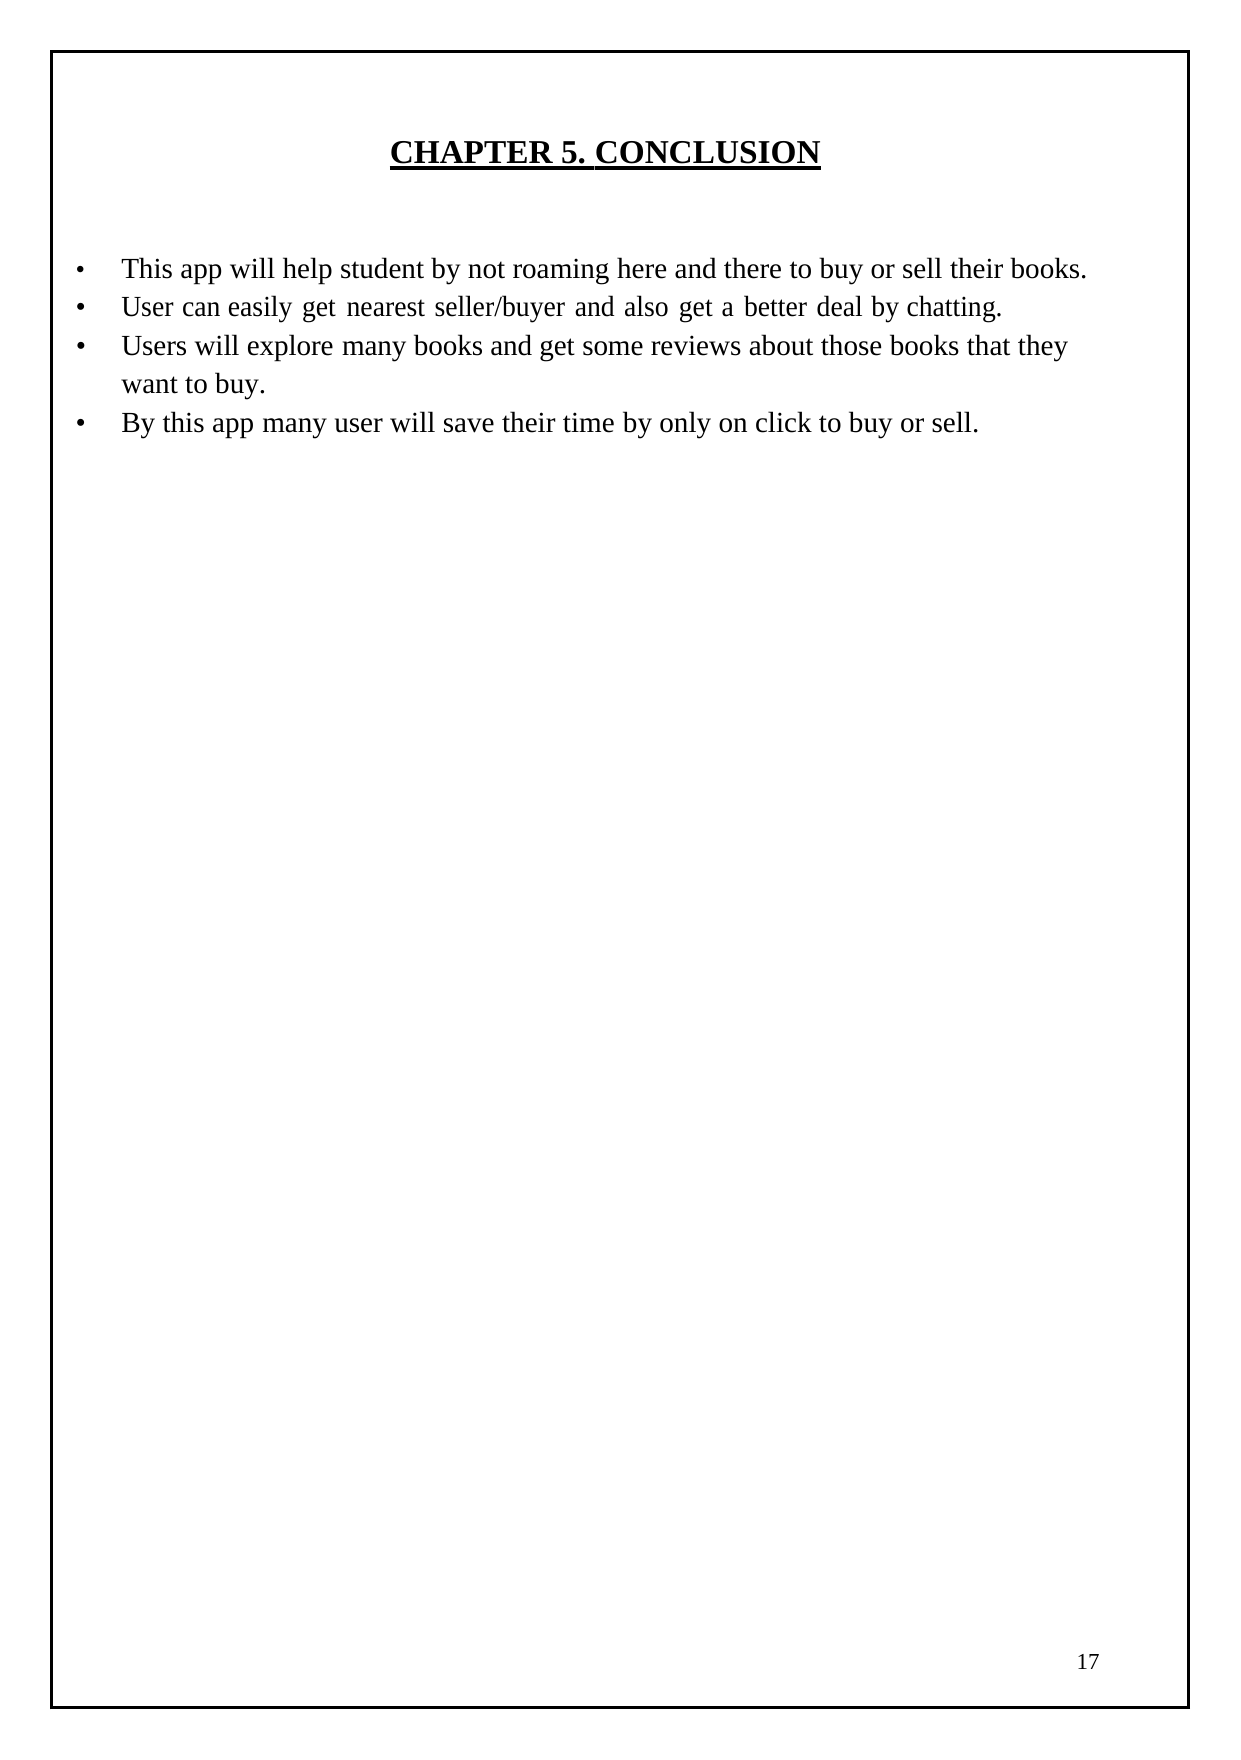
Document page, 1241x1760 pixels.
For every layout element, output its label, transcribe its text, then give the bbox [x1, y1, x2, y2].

text CHAPTER 5. CONCLUSION [196, 133, 1014, 171]
list This app will help student by not roaming here and there to buy or sell their books. [75, 251, 1176, 284]
list User can easily get nearest seller/buyer and also get a better deal by chatting. [75, 289, 1176, 323]
list By this app many user will save their time by only on click to buy or sell. [75, 405, 1176, 439]
list Users will explore many books and get some reviews about those books that they want to buy. [76, 328, 1127, 400]
